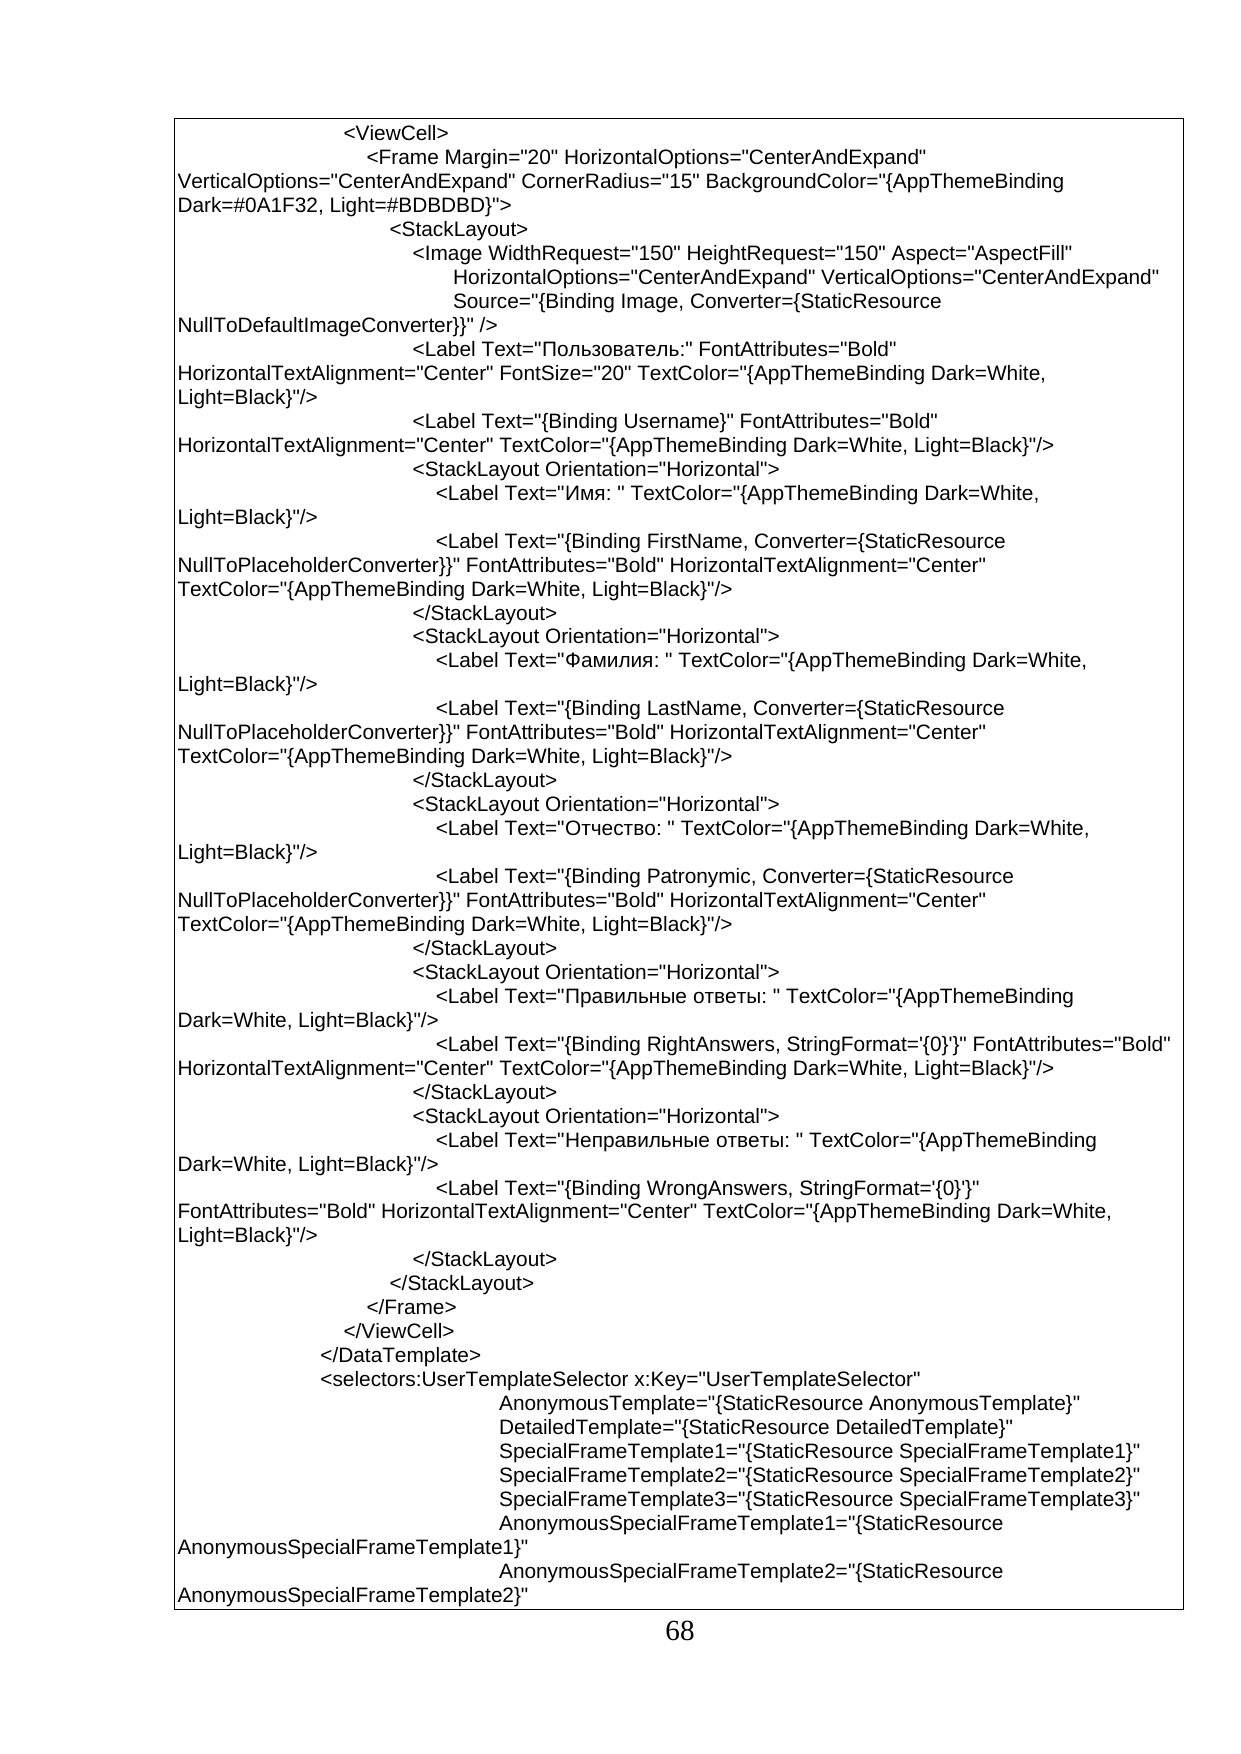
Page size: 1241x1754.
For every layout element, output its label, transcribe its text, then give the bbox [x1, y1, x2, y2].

text </StackLayout> [177, 1271, 1181, 1295]
text <StackLayout Orientation="Horizontal"> [177, 624, 1181, 648]
text <Label Text="{Binding Username}" FontAttributes="Bold" HorizontalTextAlignment="Center" TextColor="{AppThemeBinding Dark=White, Light=Black}"/> [177, 409, 1181, 457]
text AnonymousSpecialFrameTemplate2="{StaticResource AnonymousSpecialFrameTemplate2}" [175, 1556, 1183, 1609]
text <selectors:UserTemplateSelector x:Key="UserTemplateSelector" [177, 1367, 1181, 1391]
text <StackLayout Orientation="Horizontal"> [177, 1103, 1181, 1127]
text AnonymousTemplate="{StaticResource AnonymousTemplate}" [177, 1391, 1181, 1415]
text SpecialFrameTemplate2="{StaticResource SpecialFrameTemplate2}" [177, 1463, 1181, 1487]
text SpecialFrameTemplate1="{StaticResource SpecialFrameTemplate1}" [177, 1439, 1181, 1463]
text </DataTemplate> [177, 1343, 1181, 1367]
text </StackLayout> [177, 600, 1181, 624]
text AnonymousSpecialFrameTemplate1="{StaticResource AnonymousSpecialFrameTemplate1}" [177, 1511, 1181, 1556]
text <Label Text="Фамилия: " TextColor="{AppThemeBinding Dark=White, Light=Black}"/> [177, 648, 1181, 696]
text <Label Text="{Binding Patronymic, Converter={StaticResource NullToPlaceholderConverter}}" FontAttributes="Bold" HorizontalTextAlignment="Center" TextColor="{AppThemeBinding Dark=White, Light=Black}"/> [177, 864, 1181, 936]
text </StackLayout> [177, 936, 1181, 960]
text <Label Text="{Binding LastName, Converter={StaticResource NullToPlaceholderConverter}}" FontAttributes="Bold" HorizontalTextAlignment="Center" TextColor="{AppThemeBinding Dark=White, Light=Black}"/> [177, 696, 1181, 768]
text </StackLayout> [177, 1079, 1181, 1103]
text <Frame Margin="20" HorizontalOptions="CenterAndExpand" VerticalOptions="CenterAndExpand" CornerRadius="15" BackgroundColor="{AppThemeBinding Dark=#0A1F32, Light=#BDBDBD}"> [177, 145, 1181, 217]
text <StackLayout> [177, 217, 1181, 241]
text </Frame> [177, 1295, 1181, 1319]
text </ViewCell> [177, 1319, 1181, 1343]
text <Label Text="Правильные ответы: " TextColor="{AppThemeBinding Dark=White, Light=Black}"/> [177, 984, 1181, 1032]
text <ViewCell> [175, 119, 1183, 145]
text <Label Text="Имя: " TextColor="{AppThemeBinding Dark=White, Light=Black}"/> [177, 481, 1181, 528]
text <Label Text="{Binding RightAnswers, StringFormat='{0}'}" FontAttributes="Bold" HorizontalTextAlignment="Center" TextColor="{AppThemeBinding Dark=White, Light=Black}"/> [177, 1032, 1181, 1079]
text <Label Text="Пользователь:" FontAttributes="Bold" HorizontalTextAlignment="Center" FontSize="20" TextColor="{AppThemeBinding Dark=White, Light=Black}"/> [177, 337, 1181, 409]
text <StackLayout Orientation="Horizontal"> [177, 960, 1181, 984]
text DetailedTemplate="{StaticResource DetailedTemplate}" [177, 1415, 1181, 1439]
text </StackLayout> [177, 1247, 1181, 1271]
text <Label Text="{Binding FirstName, Converter={StaticResource NullToPlaceholderConverter}}" FontAttributes="Bold" HorizontalTextAlignment="Center" TextColor="{AppThemeBinding Dark=White, Light=Black}"/> [177, 528, 1181, 600]
text <Image WidthRequest="150" HeightRequest="150" Aspect="AspectFill" [177, 241, 1181, 265]
text <Label Text="Неправильные ответы: " TextColor="{AppThemeBinding Dark=White, Light=Black}"/> [177, 1127, 1181, 1175]
text <StackLayout Orientation="Horizontal"> [177, 792, 1181, 816]
text HorizontalOptions="CenterAndExpand" VerticalOptions="CenterAndExpand" [177, 265, 1181, 289]
text <Label Text="Отчество: " TextColor="{AppThemeBinding Dark=White, Light=Black}"/> [177, 816, 1181, 864]
text <StackLayout Orientation="Horizontal"> [177, 457, 1181, 481]
text Source="{Binding Image, Converter={StaticResource NullToDefaultImageConverter}}" /> [177, 289, 1181, 337]
text SpecialFrameTemplate3="{StaticResource SpecialFrameTemplate3}" [177, 1487, 1181, 1511]
text </StackLayout> [177, 768, 1181, 792]
text <Label Text="{Binding WrongAnswers, StringFormat='{0}'}" FontAttributes="Bold" HorizontalTextAlignment="Center" TextColor="{AppThemeBinding Dark=White, Light=Black}"/> [177, 1175, 1181, 1247]
